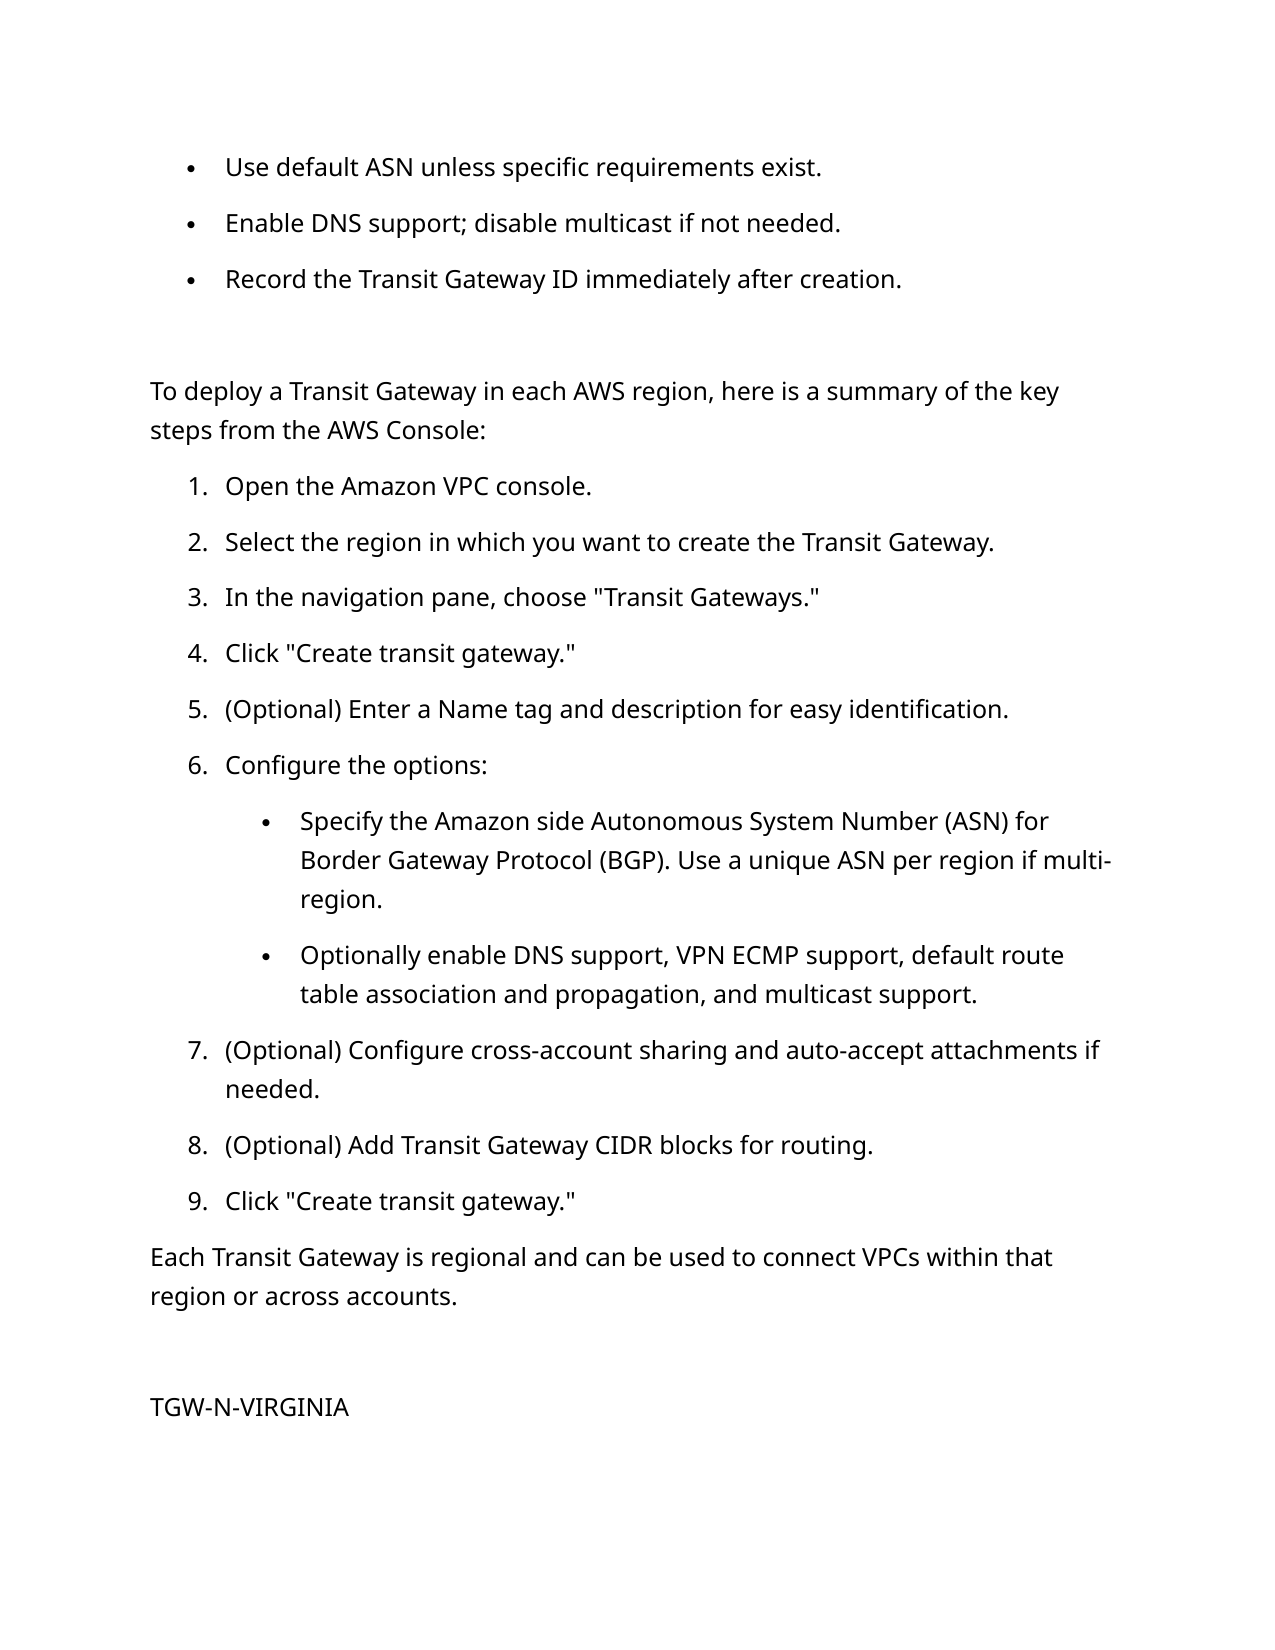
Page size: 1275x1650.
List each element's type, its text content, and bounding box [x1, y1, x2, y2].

list In the navigation pane, choose "Transit Gateways." [187, 580, 1125, 614]
list Open the Amazon VPC console. [187, 468, 1125, 502]
list Click "Create transit gateway." [187, 1183, 1125, 1217]
list (Optional) Configure cross-account sharing and auto-accept attachments if needed. [187, 1032, 1125, 1106]
list Select the region in which you want to create the Transit Gateway. [187, 524, 1125, 558]
list Click "Create transit gateway." [187, 636, 1125, 670]
list (Optional) Enter a Name tag and description for easy identification. [187, 692, 1125, 726]
list Enable DNS support; disable multicast if not needed. [187, 206, 1125, 240]
list (Optional) Add Transit Gateway CIDR blocks for routing. [187, 1127, 1125, 1162]
list Configure the options: [187, 747, 1125, 782]
list Use default ASN unless specific requirements exist. [187, 150, 1125, 184]
text To deploy a Transit Gateway in each AWS region, here is a summary of the key steps from the AWS Console: [150, 373, 1125, 447]
text Each Transit Gateway is regional and can be used to connect VPCs within that region or across accounts. [150, 1239, 1125, 1312]
list Record the Transit Gateway ID immediately after creation. [187, 262, 1125, 296]
text TGW-N-VIRGINIA [150, 1390, 1125, 1424]
list Specify the Amazon side Autonomous System Number (ASN) for Border Gateway Protocol (BGP). Use a unique ASN per region if multi-region. [262, 803, 1125, 916]
list Optionally enable DNS support, VPN ECMP support, default route table association and propagation, and multicast support. [262, 937, 1125, 1011]
